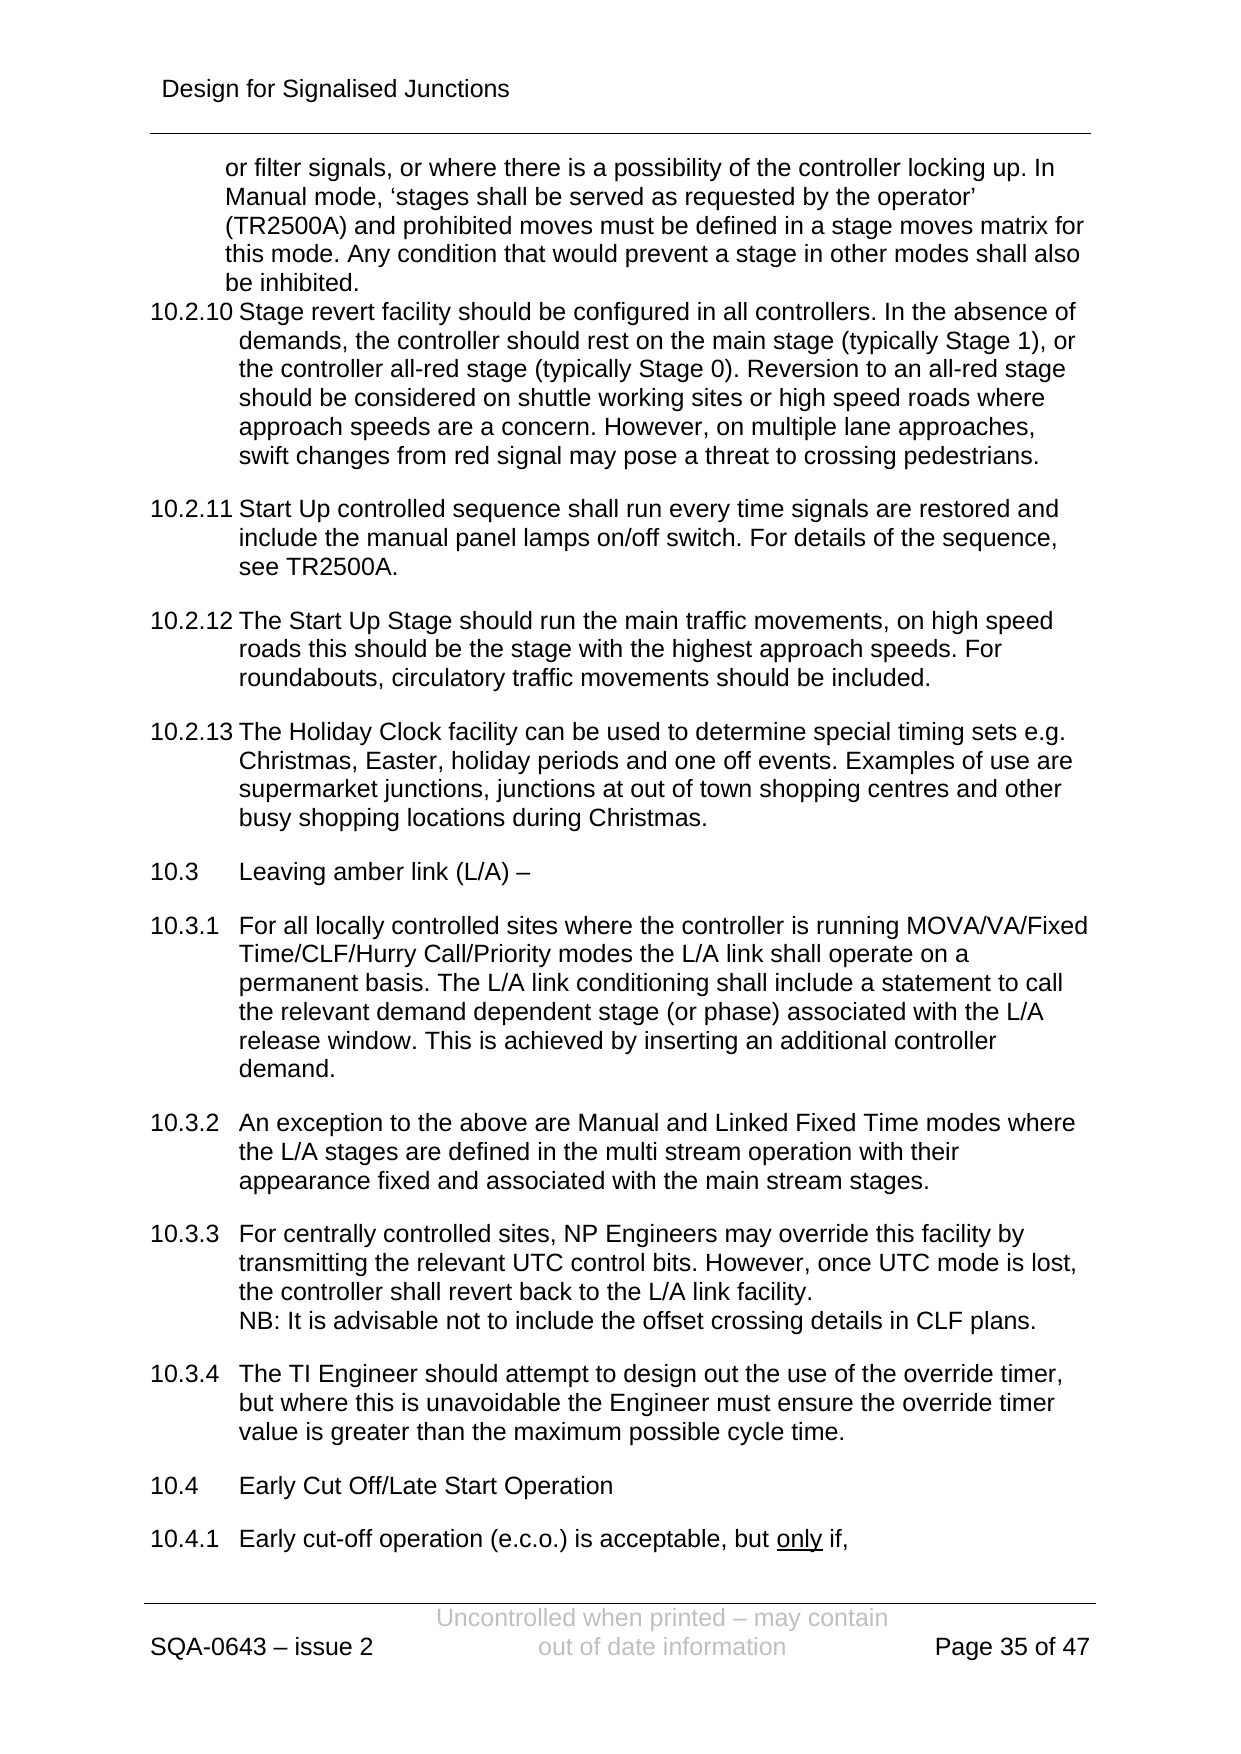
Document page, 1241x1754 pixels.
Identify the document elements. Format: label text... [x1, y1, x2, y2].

subtitle 10.4 Early Cut Off/Late Start Operation [150, 1471, 1090, 1499]
text 10.2.10 Stage revert facility should be configured in all controllers. In the absence of demands, the controller should rest on the main stage (typically Stage 1), or the controller all-red stage (typically Stage 0). Reversion to an all-red stage should be considered on shuttle working sites or high speed roads where approach speeds are a concern. However, on multiple lane approaches, swift changes from red signal may pose a threat to crossing pedestrians. [150, 297, 1090, 469]
text 10.2.13 The Holiday Clock facility can be used to determine special timing sets e.g. Christmas, Easter, holiday periods and one off events. Examples of use are supermarket junctions, junctions at out of town shopping centres and other busy shopping locations during Christmas. [150, 717, 1090, 832]
subtitle 10.3 Leaving amber link (L/A) – [150, 857, 1090, 886]
text NB: It is advisable not to include the offset crossing details in CLF plans. [150, 1306, 1090, 1334]
text 10.3.3 For centrally controlled sites, NP Engineers may override this facility by transmitting the relevant UTC control bits. However, once UTC mode is lost, the controller shall revert back to the L/A link facility. [150, 1219, 1090, 1306]
text 10.3.2 An exception to the above are Manual and Linked Fixed Time modes where the L/A stages are defined in the multi stream operation with their appearance fixed and associated with the main stream stages. [150, 1108, 1090, 1194]
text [150, 153, 1090, 297]
text 10.2.12 The Start Up Stage should run the main traffic movements, on high speed roads this should be the stage with the highest approach speeds. For roundabouts, circulatory traffic movements should be included. [150, 606, 1090, 692]
text 10.4.1 Early cut-off operation (e.c.o.) is acceptable, but only if, [150, 1524, 1090, 1553]
text 10.2.11 Start Up controlled sequence shall run every time signals are restored and include the manual panel lamps on/off switch. For details of the sequence, see TR2500A. [150, 494, 1090, 581]
text 10.3.1 For all locally controlled sites where the controller is running MOVA/VA/Fixed Time/CLF/Hurry Call/Priority modes the L/A link shall operate on a permanent basis. The L/A link conditioning shall include a statement to call the relevant demand dependent stage (or phase) associated with the L/A release window. This is achieved by inserting an additional controller demand. [150, 911, 1090, 1083]
text 10.3.4 The TI Engineer should attempt to design out the use of the override timer, but where this is unavoidable the Engineer must ensure the override timer value is greater than the maximum possible cycle time. [150, 1359, 1090, 1446]
